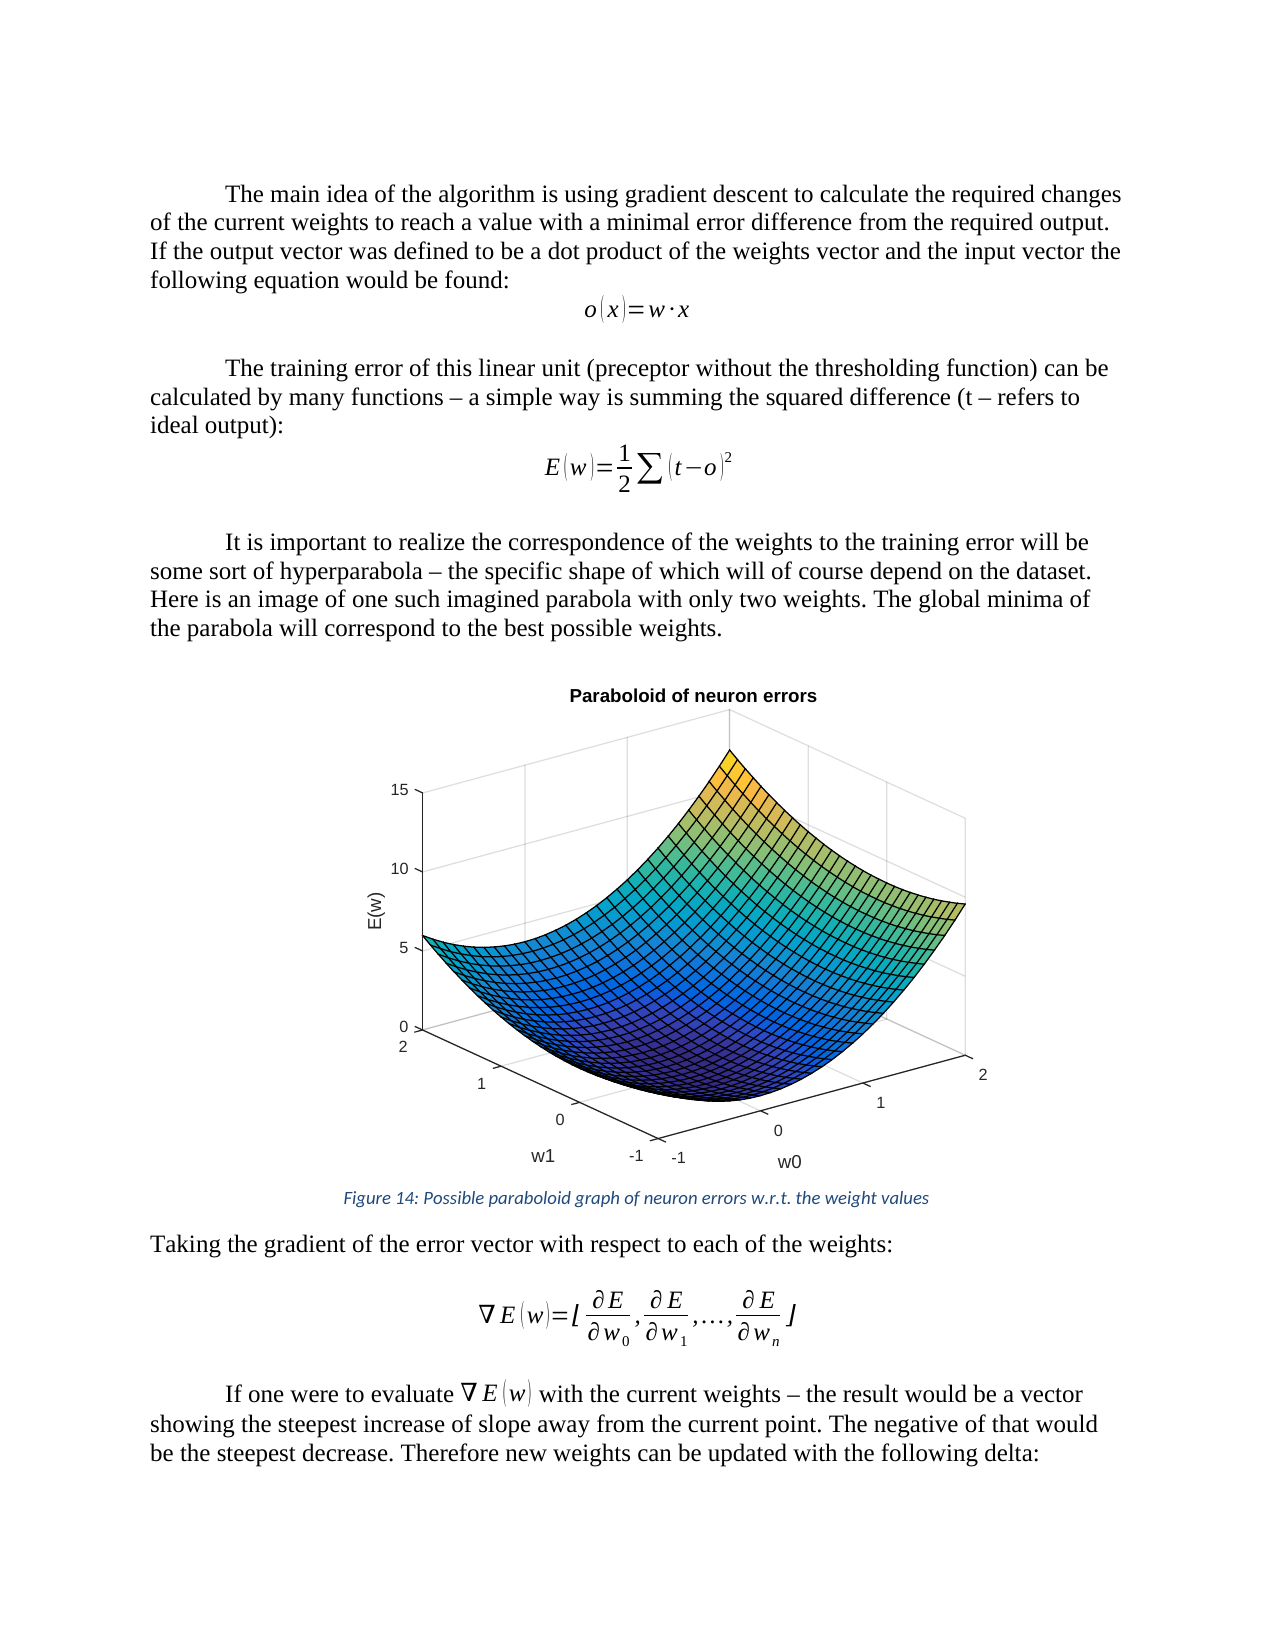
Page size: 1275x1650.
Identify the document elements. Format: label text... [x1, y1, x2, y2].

text Figure 14: Possible paraboloid graph of neuron errors w.r.t. the weight values [150, 1186, 1125, 1209]
text The training error of this linear unit (preceptor without the thresholding function) can be calculated by many functions – a simple way is summing the squared difference (t – refers to ideal output): [150, 353, 1125, 439]
text It is important to realize the correspondence of the weights to the training error will be some sort of hyperparabola – the specific shape of which will of course depend on the dataset. Here is an image of one such imagined parabola with only two weights. The global minima of the parabola will correspond to the best possible weights. [150, 527, 1125, 642]
text If one were to evaluate with the current weights – the result would be a vector showing the steepest increase of slope away from the current point. The negative of that would be the steepest decrease. Therefore new weights can be updated with the following delta: [150, 1378, 1125, 1467]
text The main idea of the algorithm is using gradient descent to calculate the required changes of the current weights to reach a value with a minimal error difference from the required output. If the output vector was defined to be a dot product of the weights vector and the input vector the following equation would be found: [150, 179, 1125, 294]
text Taking the gradient of the error vector with respect to each of the weights: [150, 1229, 1125, 1258]
